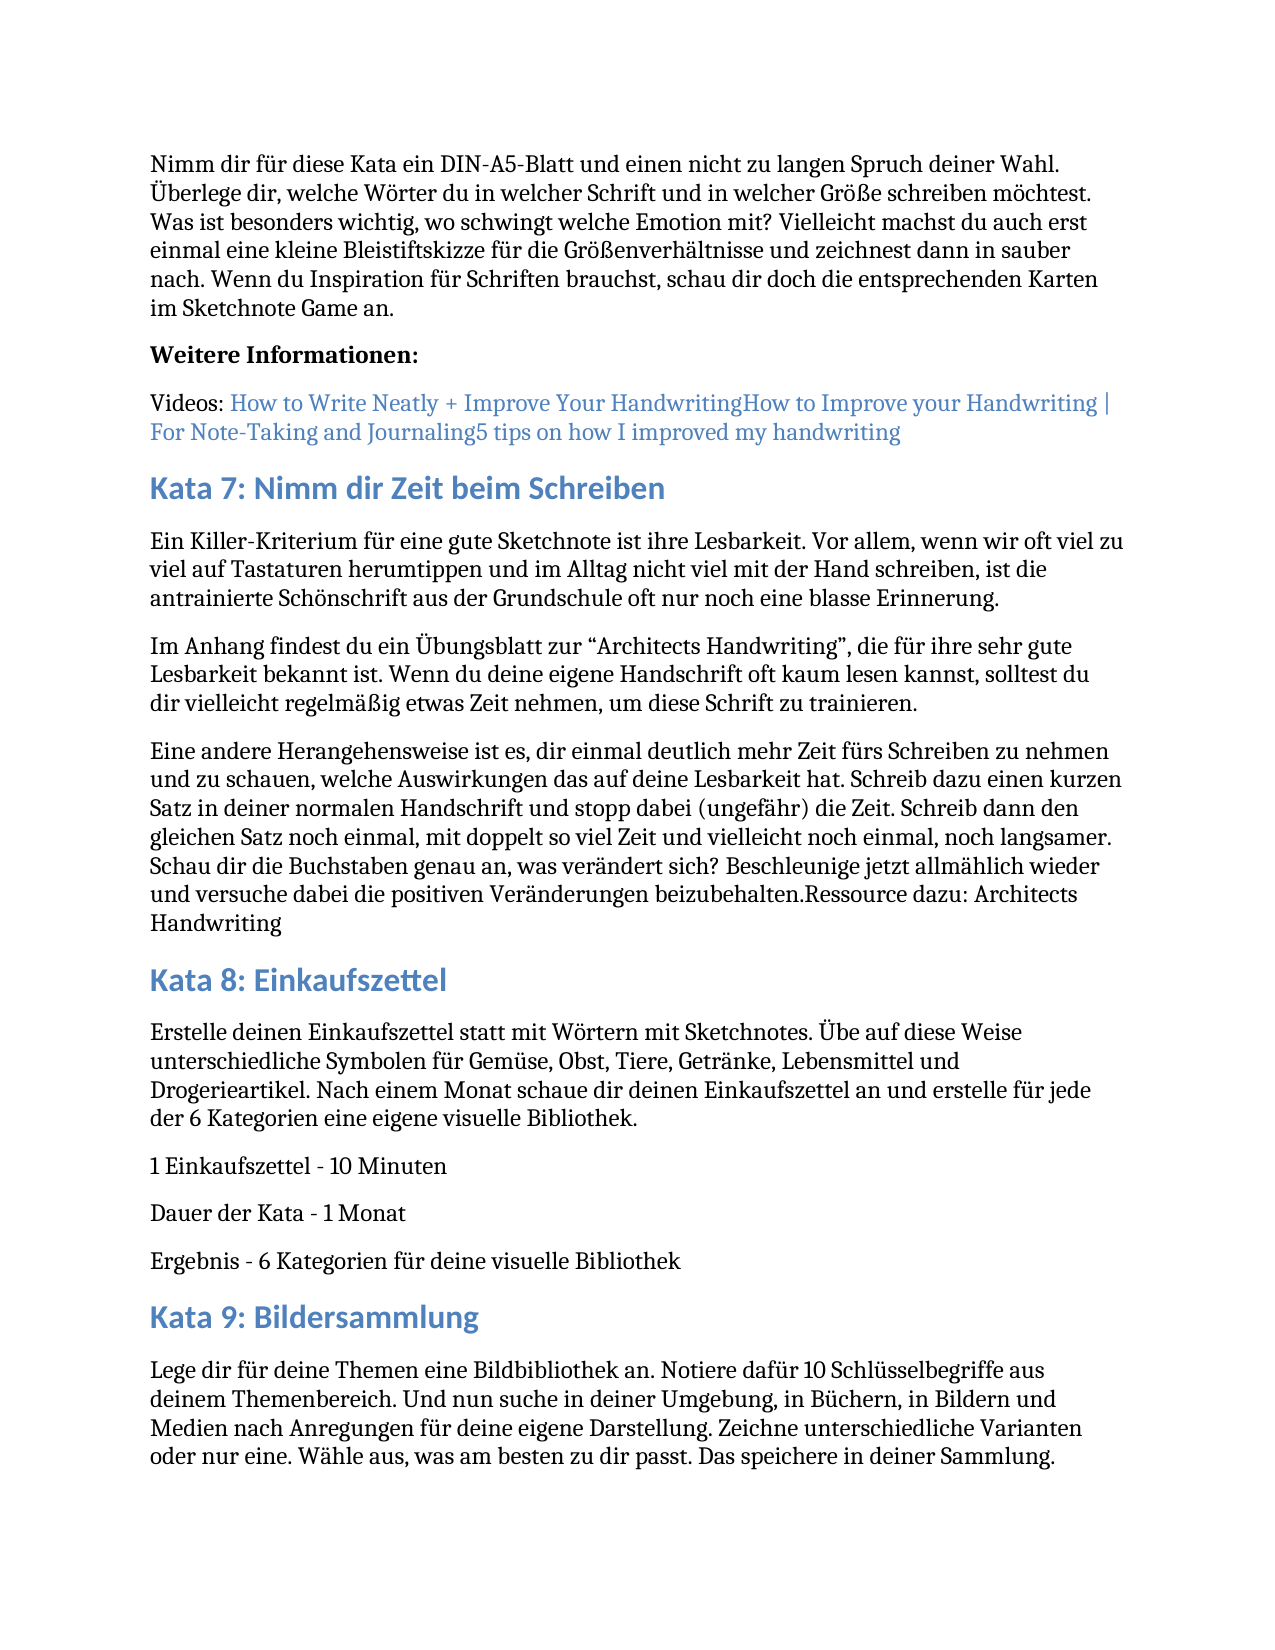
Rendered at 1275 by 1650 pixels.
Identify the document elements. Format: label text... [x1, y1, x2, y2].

text Ergebnis - 6 Kategorien für deine visuelle Bibliothek [150, 1247, 1125, 1276]
text Dauer der Kata - 1 Monat [150, 1199, 1125, 1228]
text Videos: How to Write Neatly + Improve Your HandwritingHow to Improve your Handwriting | For Note-Taking and Journaling5 tips on how I improved my handwriting [150, 389, 1125, 446]
text 1 Einkaufszettel - 10 Minuten [150, 1152, 1125, 1181]
subtitle Kata 8: Einkaufszettel [150, 959, 1125, 999]
text Nimm dir für diese Kata ein DIN-A5-Blatt und einen nicht zu langen Spruch deiner Wahl. Überlege dir, welche Wörter du in welcher Schrift und in welcher Größe schreiben möchtest. Was ist besonders wichtig, wo schwingt welche Emotion mit? Vielleicht machst du auch erst einmal eine kleine Bleistiftskizze für die Größenverhältnisse und zeichnest dann in sauber nach. Wenn du Inspiration für Schriften brauchst, schau dir doch die entsprechenden Karten im Sketchnote Game an. [150, 150, 1125, 322]
text Lege dir für deine Themen eine Bildbibliothek an. Notiere dafür 10 Schlüsselbegriffe aus deinem Themenbereich. Und nun suche in deiner Umgebung, in Büchern, in Bildern und Medien nach Anregungen für deine eigene Darstellung. Zeichne unterschiedliche Varianten oder nur eine. Wähle aus, was am besten zu dir passt. Das speichere in deiner Sammlung. [150, 1356, 1125, 1471]
text Weitere Informationen: [150, 341, 1125, 370]
subtitle Kata 7: Nimm dir Zeit beim Schreiben [150, 467, 1125, 508]
subtitle Kata 9: Bildersammlung [150, 1296, 1125, 1337]
text Ein Killer-Kriterium für eine gute Sketchnote ist ihre Lesbarkeit. Vor allem, wenn wir oft viel zu viel auf Tastaturen herumtippen und im Alltag nicht viel mit der Hand schreiben, ist die antrainierte Schönschrift aus der Grundschule oft nur noch eine blasse Erinnerung. [150, 527, 1125, 613]
text Erstelle deinen Einkaufszettel statt mit Wörtern mit Sketchnotes. Übe auf diese Weise unterschiedliche Symbolen für Gemüse, Obst, Tiere, Getränke, Lebensmittel und Drogerieartikel. Nach einem Monat schaue dir deinen Einkaufszettel an und erstelle für jede der 6 Kategorien eine eigene visuelle Bibliothek. [150, 1018, 1125, 1133]
text Im Anhang findest du ein Übungsblatt zur “Architects Handwriting”, die für ihre sehr gute Lesbarkeit bekannt ist. Wenn du deine eigene Handschrift oft kaum lesen kannst, solltest du dir vielleicht regelmäßig etwas Zeit nehmen, um diese Schrift zu trainieren. [150, 632, 1125, 718]
text Eine andere Herangehensweise ist es, dir einmal deutlich mehr Zeit fürs Schreiben zu nehmen und zu schauen, welche Auswirkungen das auf deine Lesbarkeit hat. Schreib dazu einen kurzen Satz in deiner normalen Handschrift und stopp dabei (ungefähr) die Zeit. Schreib dann den gleichen Satz noch einmal, mit doppelt so viel Zeit und vielleicht noch einmal, noch langsamer. Schau dir die Buchstaben genau an, was verändert sich? Beschleunige jetzt allmählich wieder und versuche dabei die positiven Veränderungen beizubehalten.Ressource dazu: Architects Handwriting [150, 737, 1125, 938]
